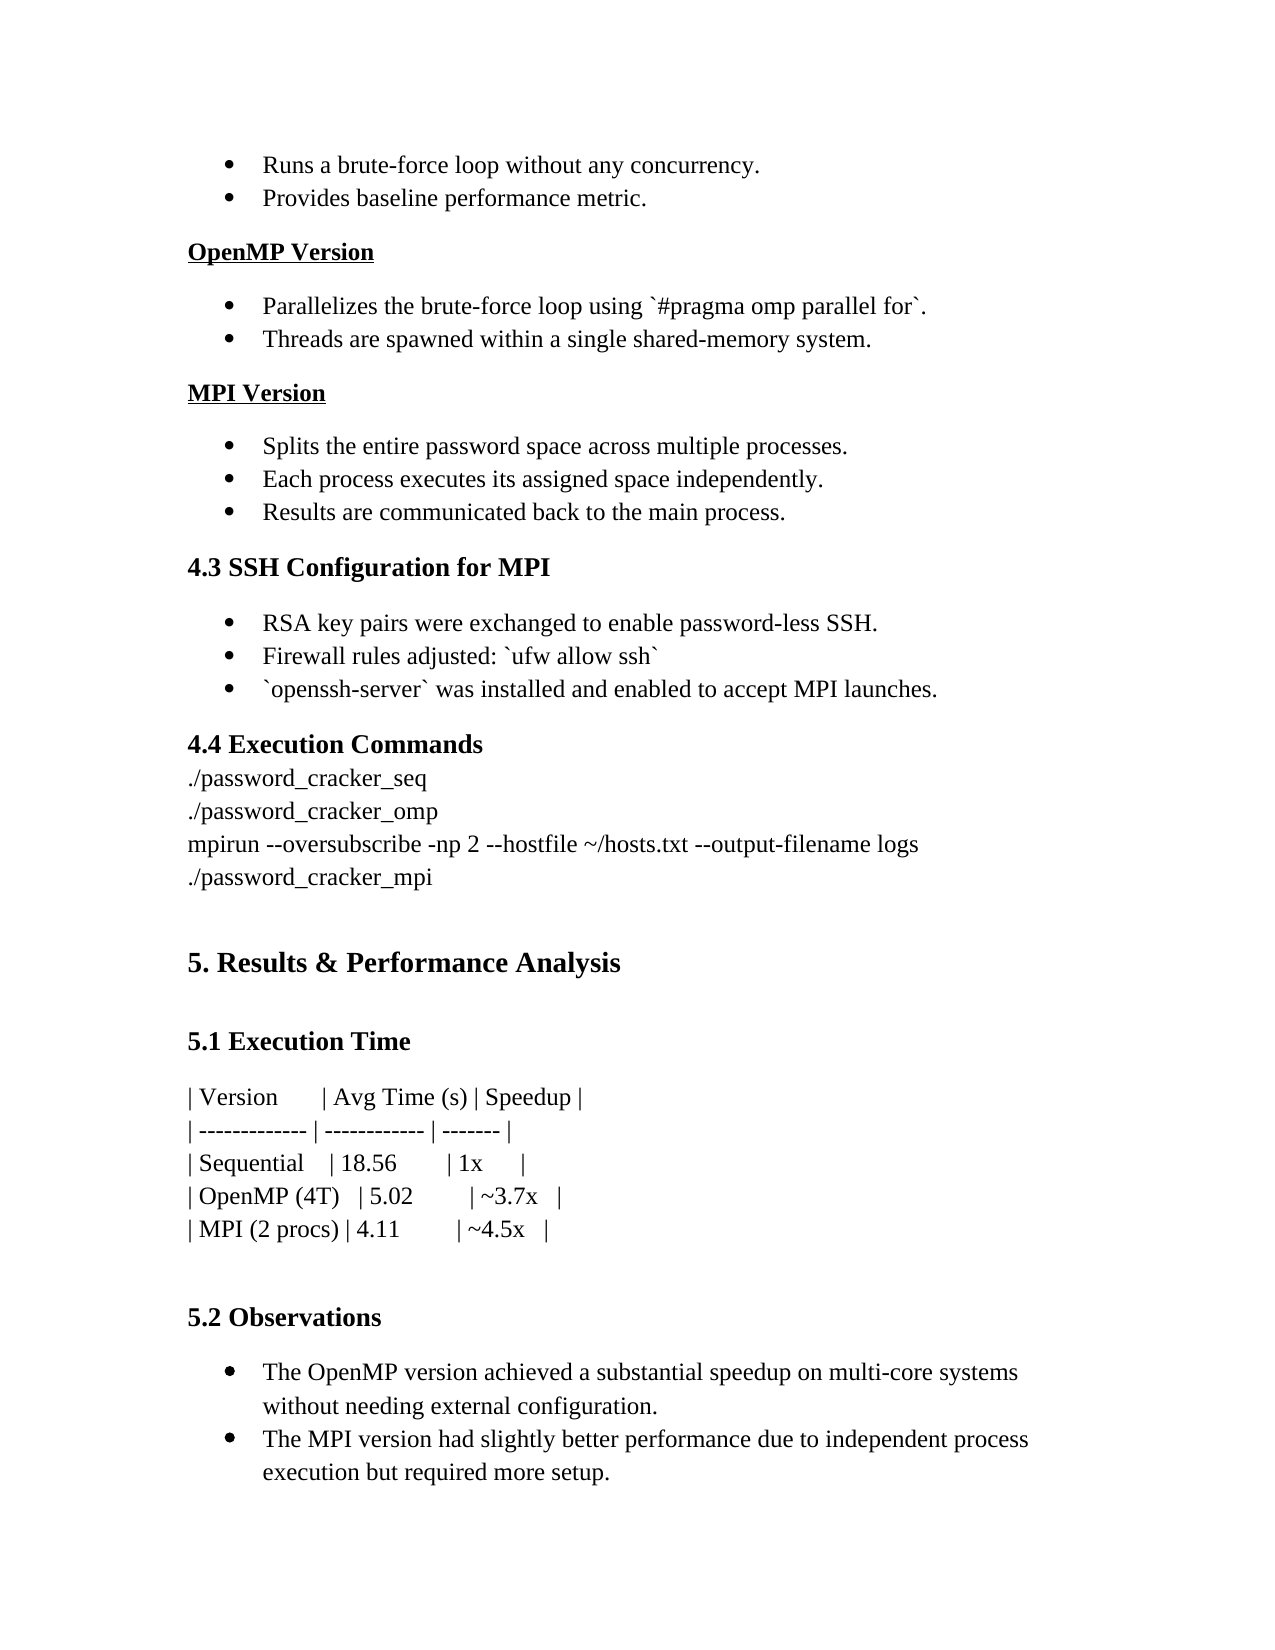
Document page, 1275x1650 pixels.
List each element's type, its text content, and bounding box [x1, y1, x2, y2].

list Firewall rules adjusted: `ufw allow ssh` [225, 641, 1087, 670]
list Provides baseline performance metric. [225, 183, 1087, 212]
list RSA key pairs were exchanged to enable password-less SSH. [225, 608, 1087, 637]
list Parallelizes the brute-force loop using `#pragma omp parallel for`. [225, 291, 1087, 319]
list `openssh-server` was installed and enabled to accept MPI launches. [225, 674, 1087, 703]
list Splits the entire password space across multiple processes. [225, 431, 1087, 460]
list The MPI version had slightly better performance due to independent process execution but required more setup. [225, 1424, 1087, 1486]
list Results are communicated back to the main process. [225, 497, 1087, 526]
list Each process executes its assigned space independently. [225, 464, 1087, 493]
text | Version | Avg Time (s) | Speedup | | ------------- | ------------ | ------- | | Sequential | 18.56 | 1x | | OpenMP (4T) | 5.02 | ~3.7x | | MPI (2 procs) | 4.11 | ~4.5x | [187, 1082, 1087, 1276]
text 4.4 Execution Commands ./password_cracker_seq ./password_cracker_omp mpirun --oversubscribe -np 2 --hostfile ~/hosts.txt --output-filename logs ./password_cracker_mpi [187, 728, 1087, 891]
subtitle 5. Results & Performance Analysis [187, 945, 1087, 1020]
text 5.1 Execution Time [187, 1025, 1087, 1056]
list The OpenMP version achieved a substantial speedup on multi-core systems without needing external configuration. [225, 1357, 1087, 1419]
text MPI Version [187, 378, 1087, 406]
text OpenMP Version [187, 237, 1087, 266]
text 5.2 Observations [187, 1301, 1087, 1332]
list Runs a brute-force loop without any concurrency. [225, 150, 1087, 179]
list Threads are spawned within a single shared-memory system. [225, 324, 1087, 352]
text 4.3 SSH Configuration for MPI [187, 551, 1087, 582]
